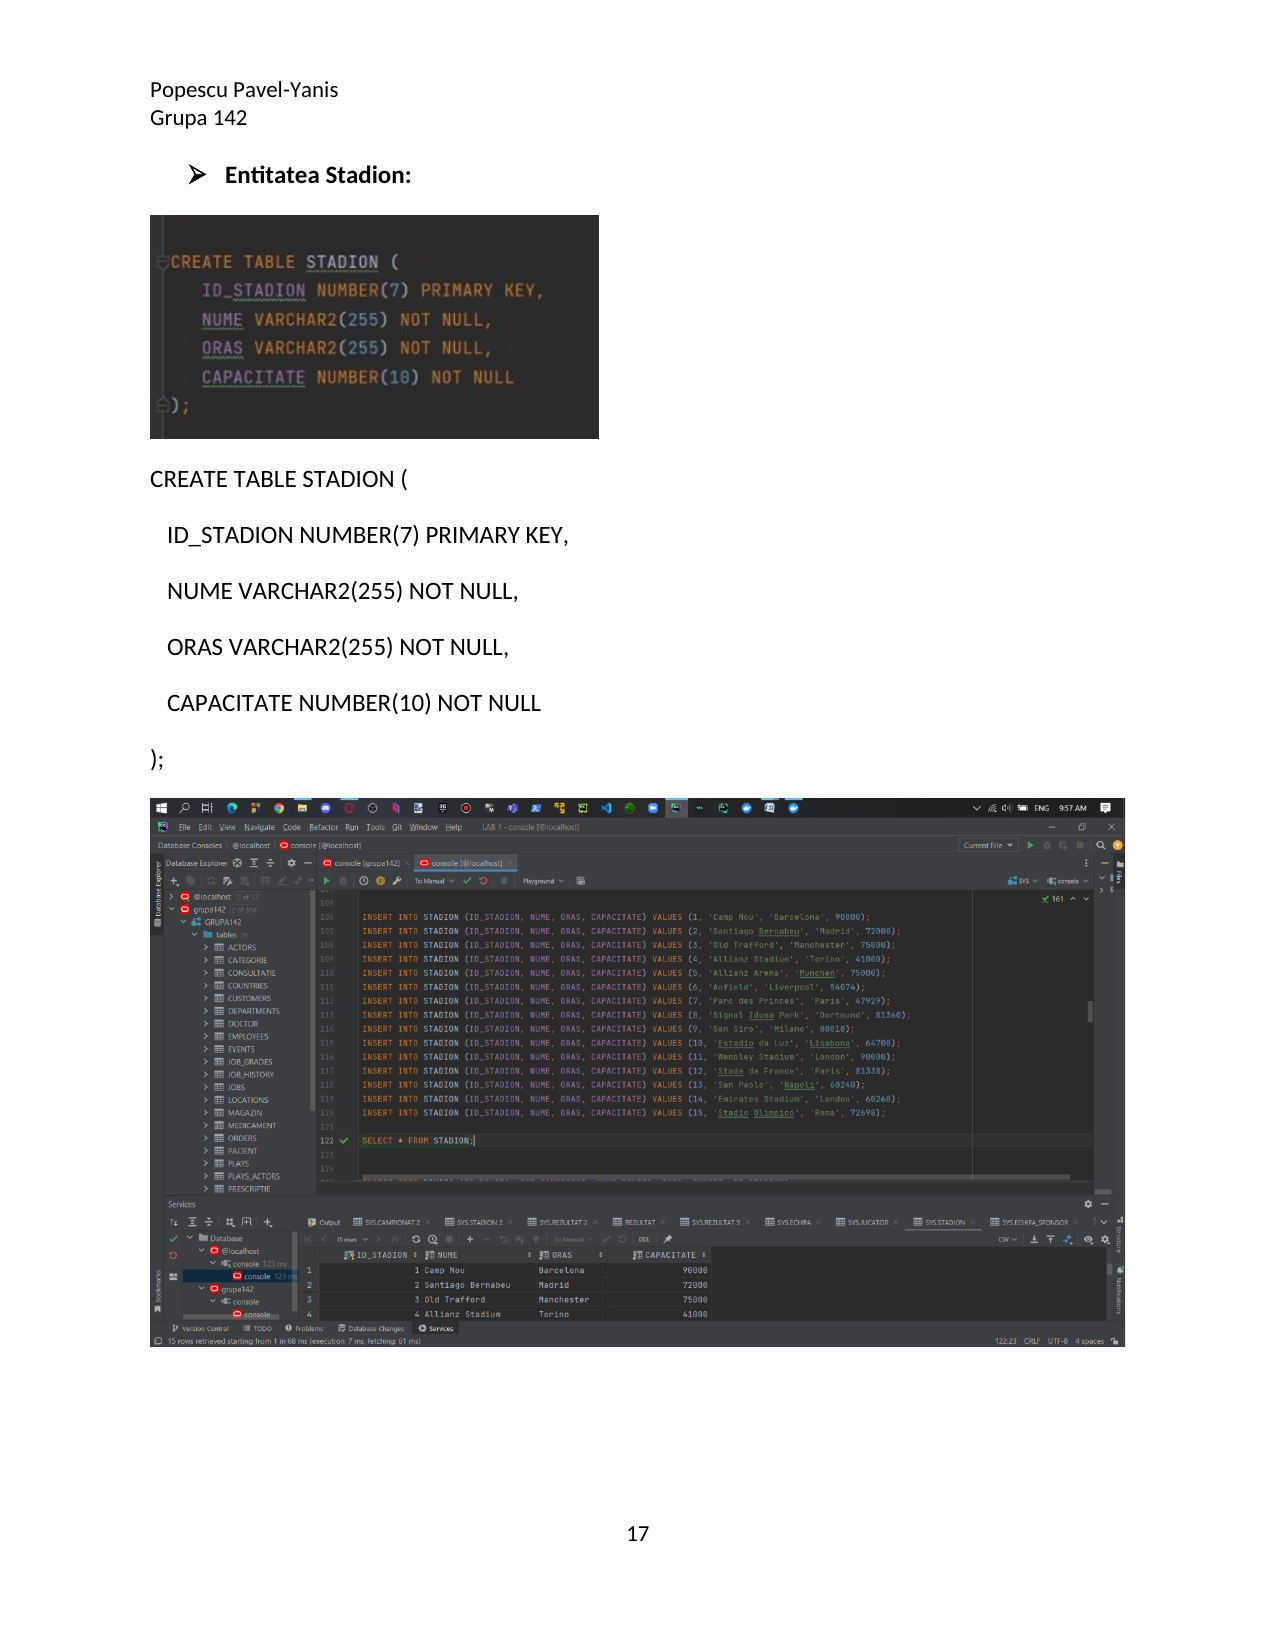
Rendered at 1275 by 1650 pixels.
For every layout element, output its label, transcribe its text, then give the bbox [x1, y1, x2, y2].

picture [150, 798, 1125, 1347]
text ); [150, 743, 1125, 773]
picture [150, 215, 599, 439]
list Entitatea Stadion: [187, 159, 1125, 189]
text ID_STADION NUMBER(7) PRIMARY KEY, [150, 519, 1125, 550]
text CREATE TABLE STADION ( [150, 464, 1125, 494]
text ORAS VARCHAR2(255) NOT NULL, [150, 631, 1125, 662]
text CAPACITATE NUMBER(10) NOT NULL [150, 687, 1125, 717]
text NUME VARCHAR2(255) NOT NULL, [150, 575, 1125, 606]
